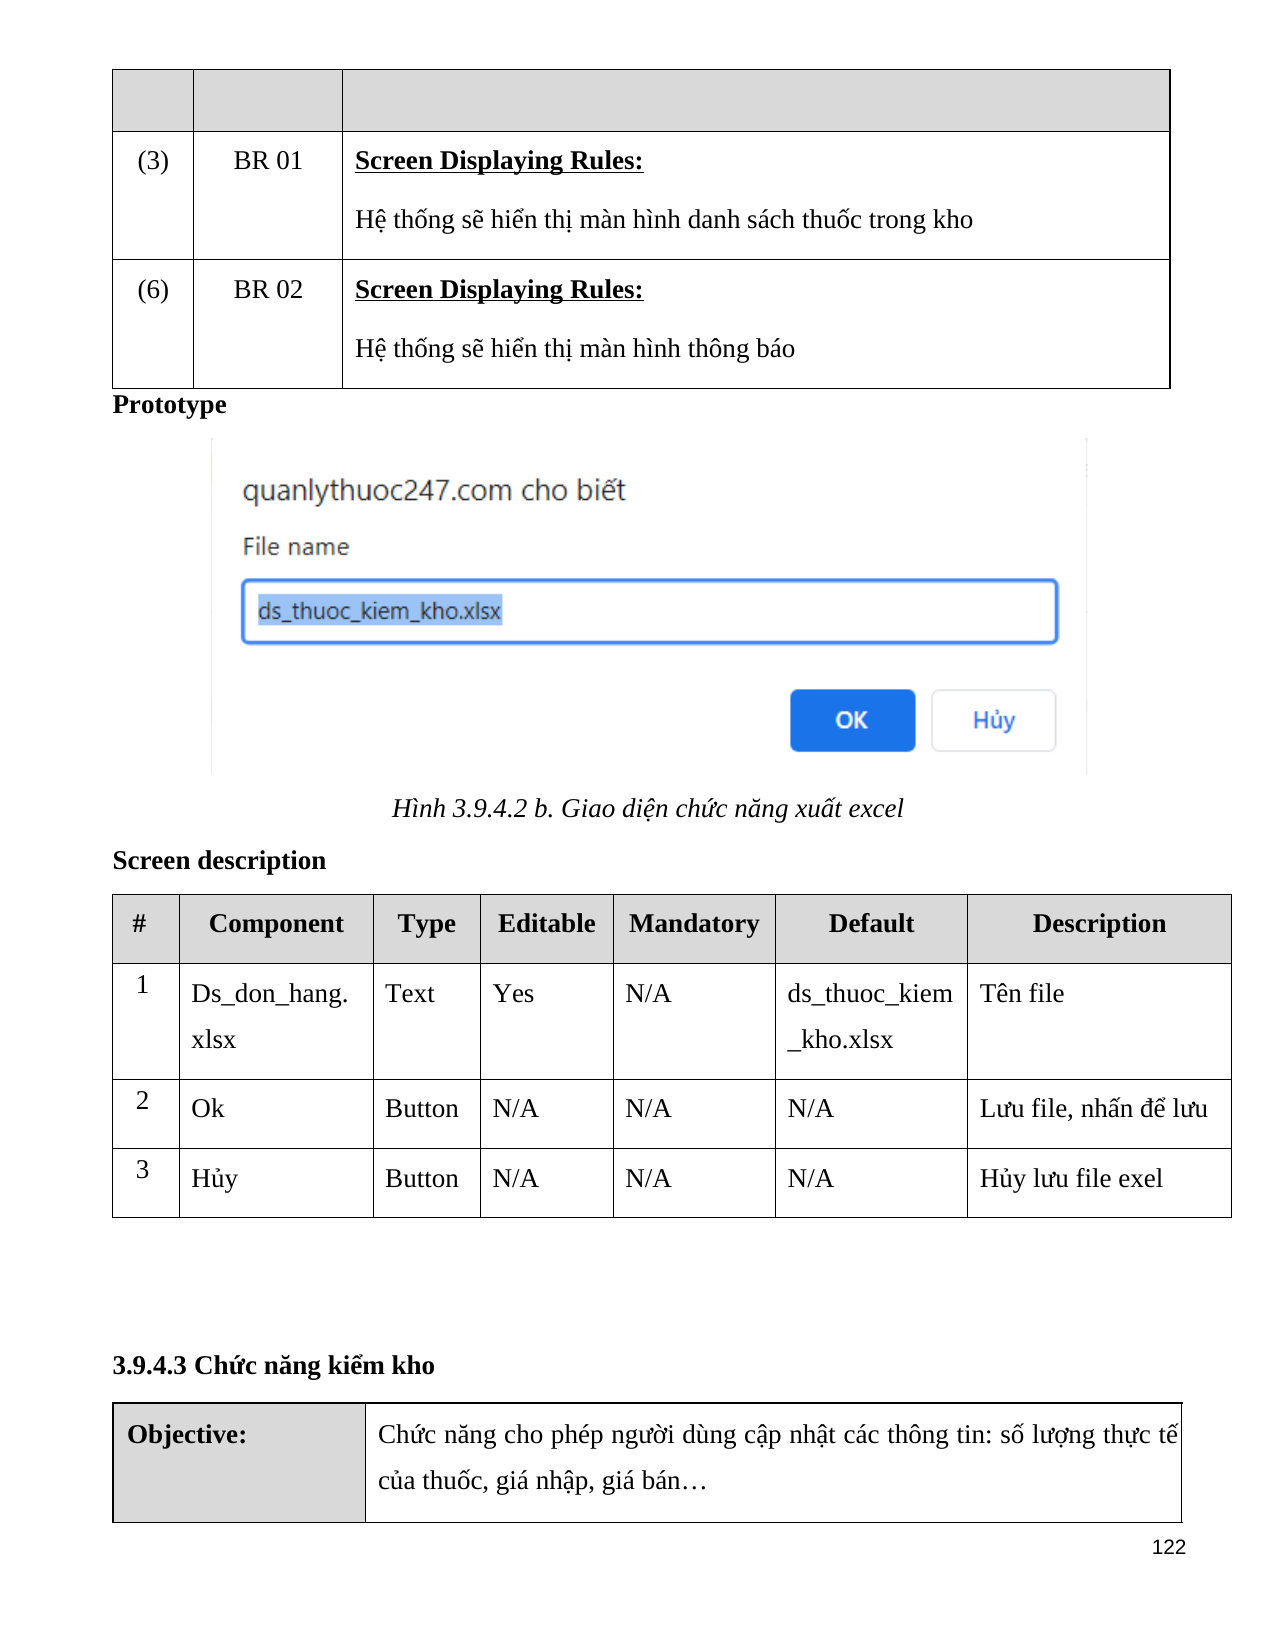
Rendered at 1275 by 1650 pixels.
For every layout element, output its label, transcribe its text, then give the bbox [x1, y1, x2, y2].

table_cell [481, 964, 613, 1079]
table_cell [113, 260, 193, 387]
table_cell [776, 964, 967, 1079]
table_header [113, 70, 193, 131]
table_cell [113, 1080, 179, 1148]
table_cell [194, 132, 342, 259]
subtitle Chức năng kiểm kho [112, 1349, 1186, 1380]
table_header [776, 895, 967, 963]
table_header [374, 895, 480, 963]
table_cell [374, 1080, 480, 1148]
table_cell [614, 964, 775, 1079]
text Hình 3.9.4.2 b. Giao diện chức năng xuất excel [112, 792, 1186, 823]
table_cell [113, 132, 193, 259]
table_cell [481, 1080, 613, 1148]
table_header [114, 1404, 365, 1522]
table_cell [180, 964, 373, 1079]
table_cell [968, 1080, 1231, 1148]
picture [211, 438, 1088, 774]
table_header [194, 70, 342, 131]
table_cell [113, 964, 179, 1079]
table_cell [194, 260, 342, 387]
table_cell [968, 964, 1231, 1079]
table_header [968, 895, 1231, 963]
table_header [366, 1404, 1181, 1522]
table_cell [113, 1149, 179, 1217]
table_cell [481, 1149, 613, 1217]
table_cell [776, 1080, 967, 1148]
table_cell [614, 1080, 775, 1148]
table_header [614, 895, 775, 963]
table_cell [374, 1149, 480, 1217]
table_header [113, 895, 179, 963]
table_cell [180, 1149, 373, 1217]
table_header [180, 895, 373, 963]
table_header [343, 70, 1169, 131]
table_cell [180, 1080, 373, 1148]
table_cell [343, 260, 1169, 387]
text Screen description [112, 844, 1186, 875]
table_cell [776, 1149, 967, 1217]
text Prototype [112, 388, 1186, 420]
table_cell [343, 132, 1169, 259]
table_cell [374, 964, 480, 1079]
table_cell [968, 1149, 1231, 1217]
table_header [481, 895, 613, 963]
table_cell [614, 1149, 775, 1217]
